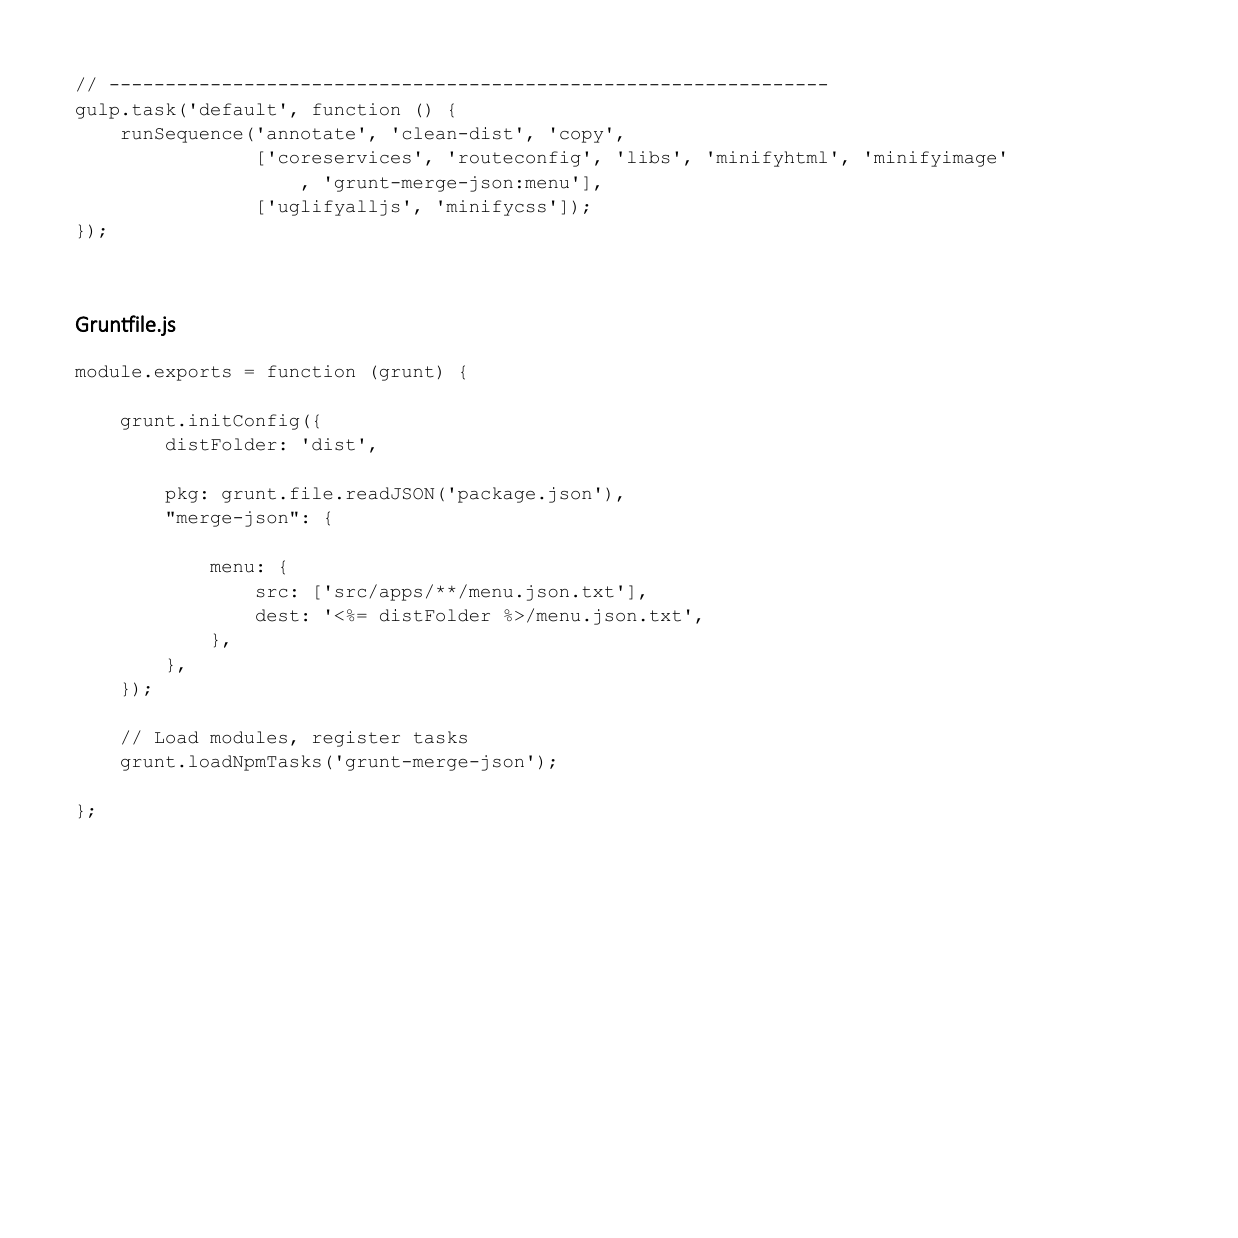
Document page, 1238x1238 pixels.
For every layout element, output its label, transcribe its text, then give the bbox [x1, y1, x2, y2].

text "merge-json": { [75, 508, 1162, 529]
text dest: '<%= distFolder %>/menu.json.txt', [75, 606, 1162, 627]
text }, [75, 654, 1162, 676]
text gulp.task('default', function () { [75, 99, 1162, 121]
text // Load modules, register tasks [75, 728, 1162, 749]
text , 'grunt-merge-json:menu'], [75, 172, 1162, 194]
text pkg: grunt.file.readJSON('package.json'), [75, 484, 1162, 505]
text src: ['src/apps/**/menu.json.txt'], [75, 581, 1162, 603]
text grunt.initConfig({ [75, 411, 1162, 432]
text menu: { [75, 557, 1162, 578]
text ['uglifyalljs', 'minifycss']); [75, 197, 1162, 218]
text ['coreservices', 'routeconfig', 'libs', 'minifyhtml', 'minifyimage' [75, 148, 1162, 169]
text }, [75, 630, 1162, 651]
text }); [75, 221, 1162, 242]
text }; [75, 801, 1162, 822]
text distFolder: 'dist', [75, 435, 1162, 456]
text grunt.loadNpmTasks('grunt-merge-json'); [75, 752, 1162, 773]
text Gruntfile.js [75, 309, 1162, 337]
text runSequence('annotate', 'clean-dist', 'copy', [75, 124, 1162, 145]
text module.exports = function (grunt) { [75, 362, 1162, 383]
text }); [75, 679, 1162, 700]
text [75, 75, 1162, 96]
